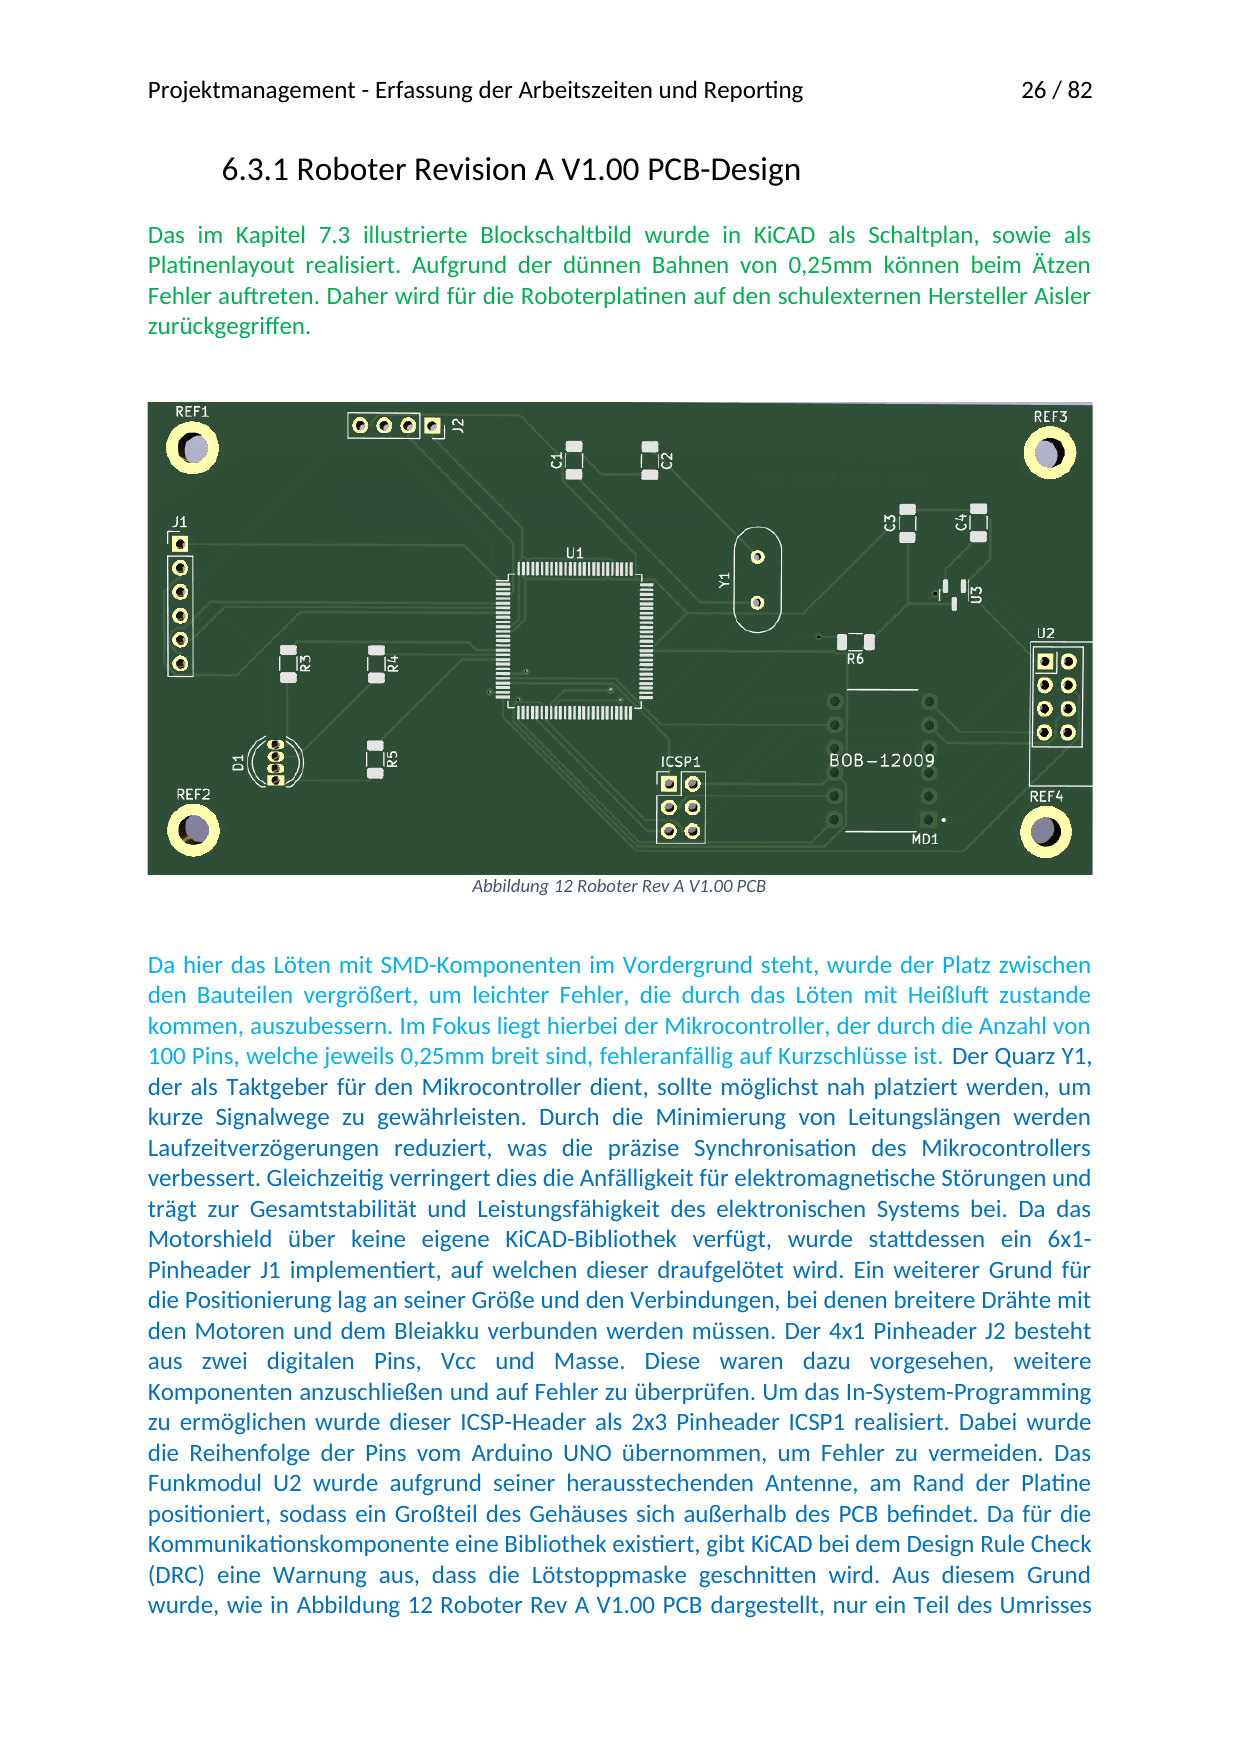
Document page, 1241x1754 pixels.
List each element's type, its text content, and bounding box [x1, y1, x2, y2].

text Das im Kapitel 7.3 illustrierte Blockschaltbild wurde in KiCAD als Schaltplan, sowie als Platinenlayout realisiert. Aufgrund der dünnen Bahnen von 0,25mm können beim Ätzen Fehler auftreten. Daher wird für die Roboterplatinen auf den schulexternen Hersteller Aisler zurückgegriffen. [148, 219, 1093, 341]
subtitle Roboter Revision A V1.00 PCB-Design [221, 148, 1093, 188]
text Abbildung 12 Roboter Rev A V1.00 PCB [148, 875, 1093, 897]
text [148, 949, 1093, 1620]
picture [147, 402, 1093, 875]
